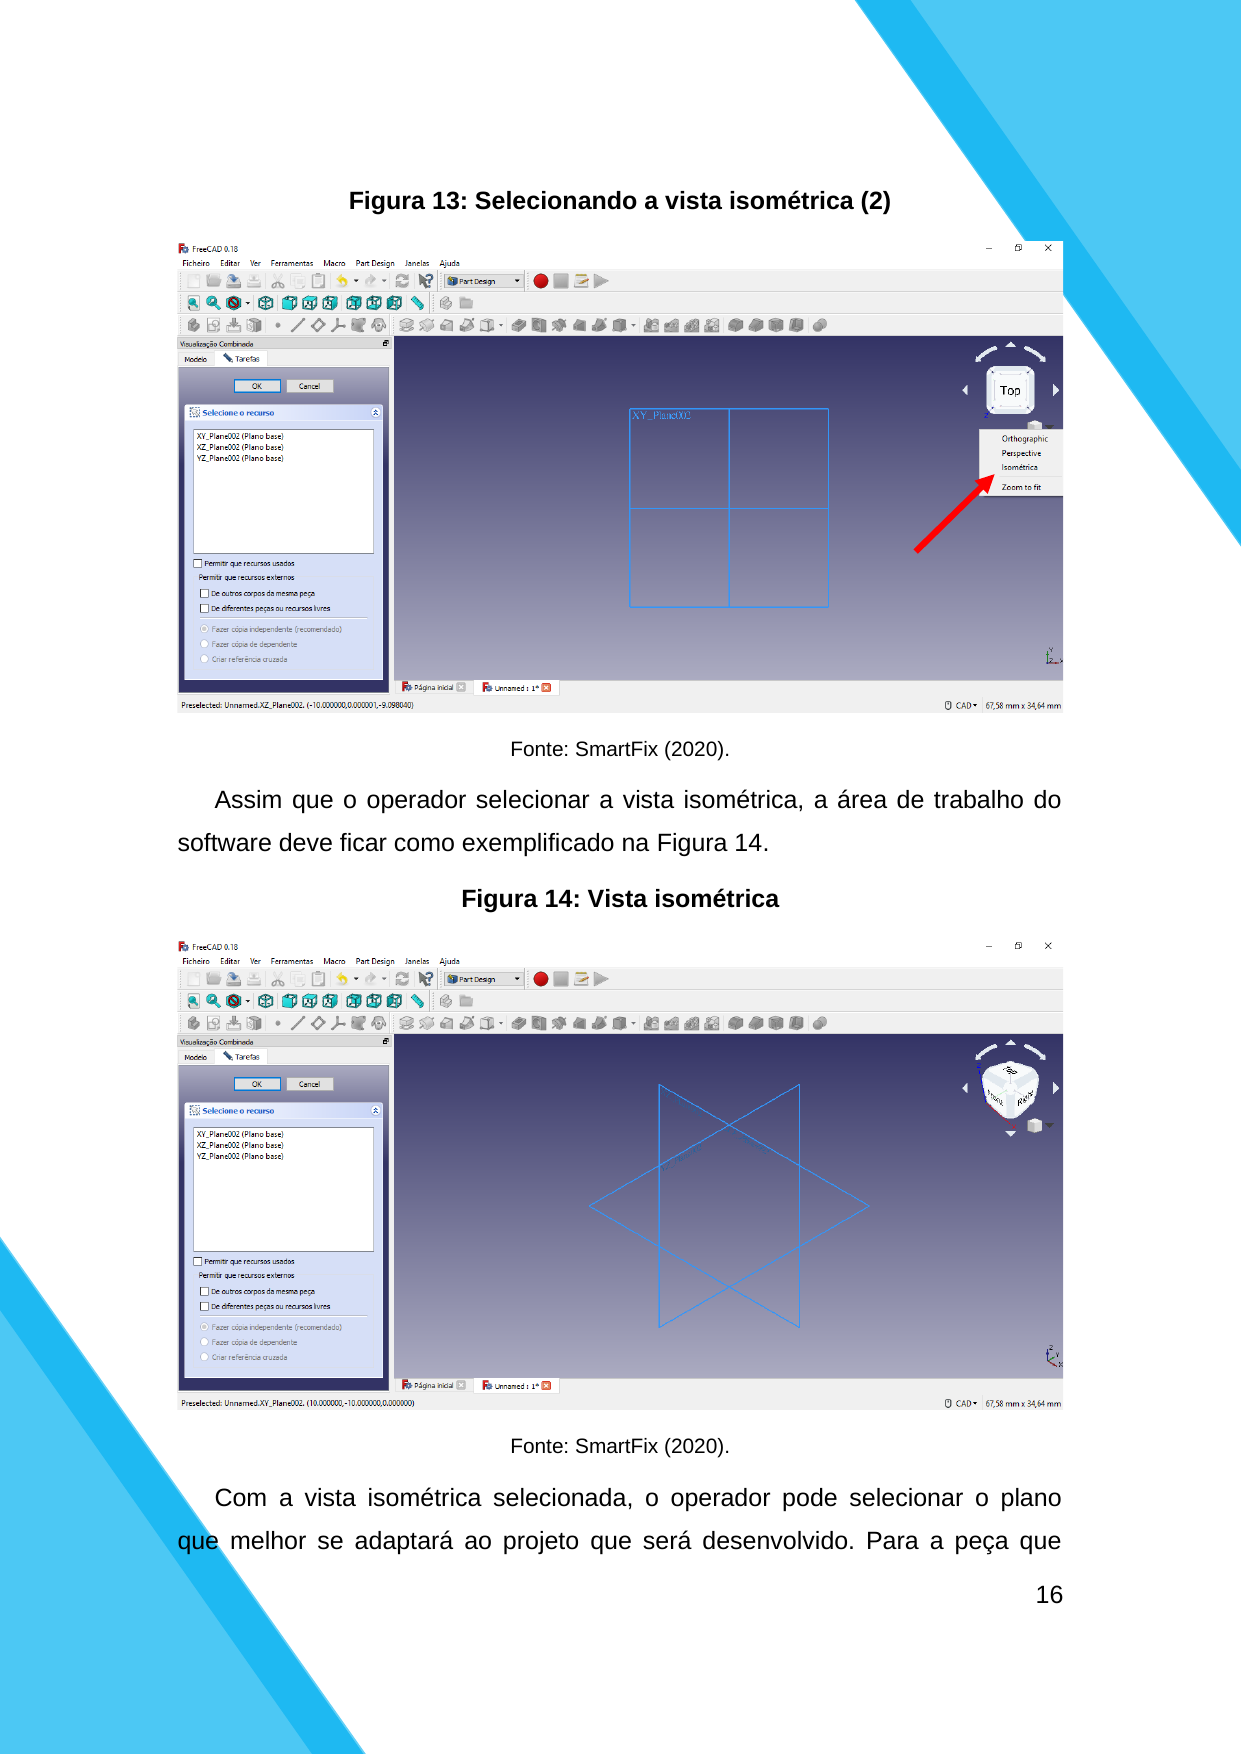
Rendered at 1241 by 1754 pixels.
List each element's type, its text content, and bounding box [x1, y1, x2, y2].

text Assim que o operador selecionar a vista isométrica, a área de trabalho do software deve ficar como exemplificado na Figura 14. [177, 785, 1063, 857]
picture [177, 241, 1064, 713]
text Fonte: SmartFix (2020). [177, 737, 1063, 761]
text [177, 1483, 1063, 1554]
text Fonte: SmartFix (2020). [177, 1434, 1063, 1458]
picture [177, 939, 1064, 1410]
